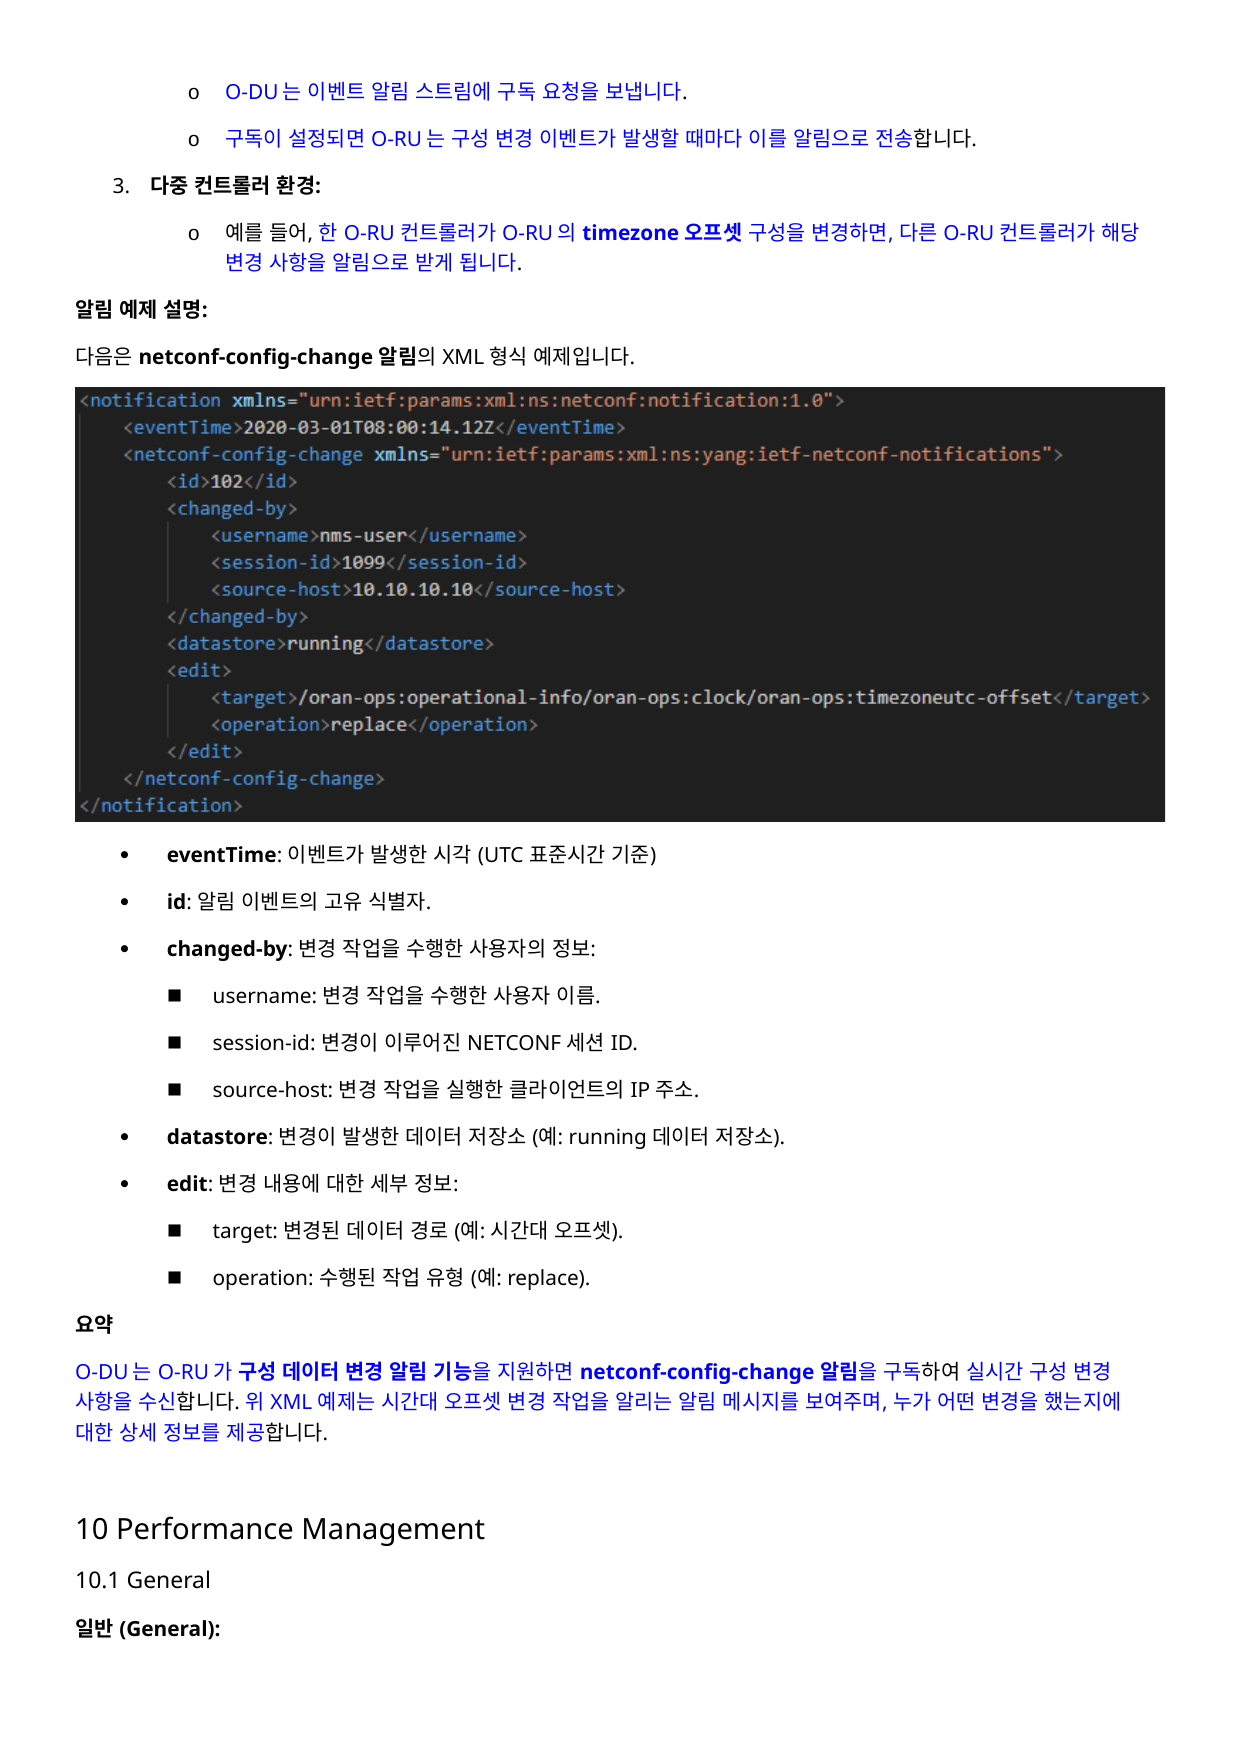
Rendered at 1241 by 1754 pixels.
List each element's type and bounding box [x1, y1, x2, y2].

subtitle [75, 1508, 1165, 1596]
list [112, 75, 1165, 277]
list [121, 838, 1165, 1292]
picture [75, 387, 1166, 822]
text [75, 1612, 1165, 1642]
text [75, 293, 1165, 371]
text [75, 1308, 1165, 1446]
